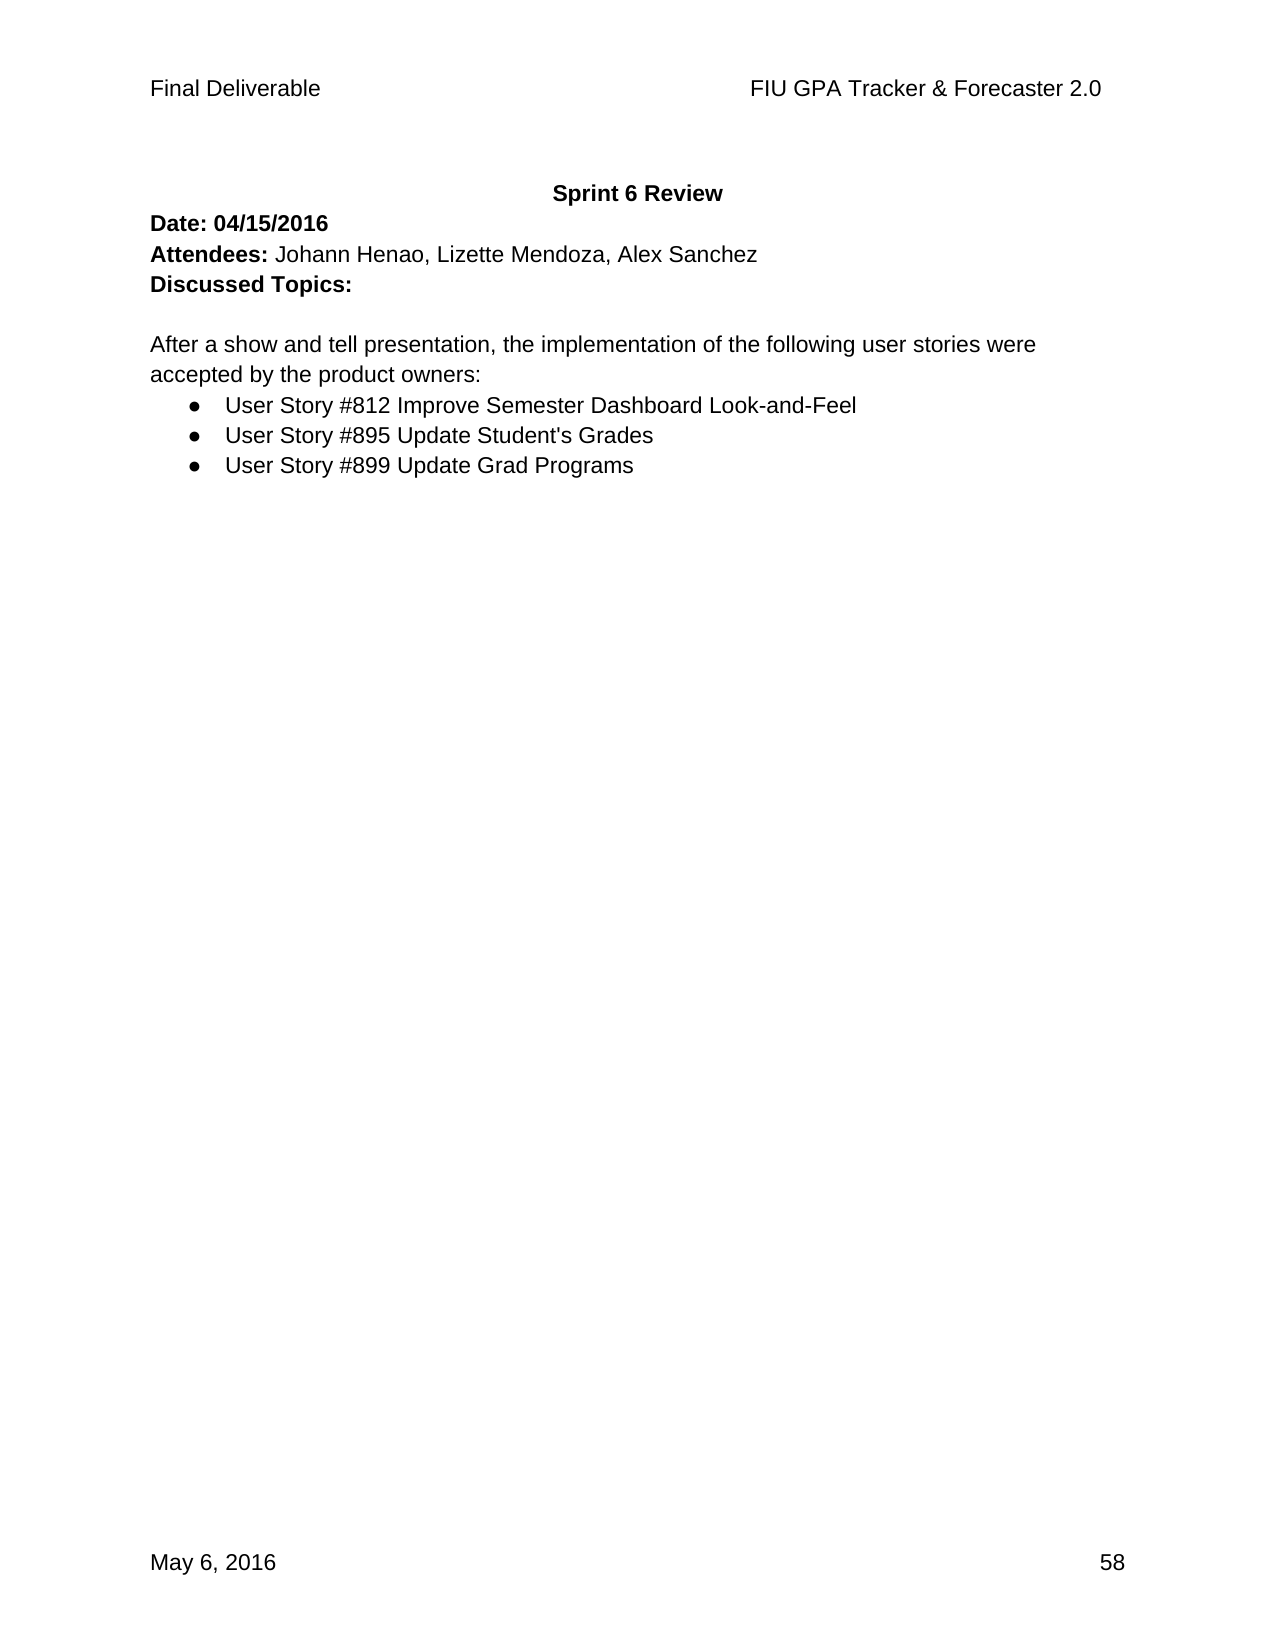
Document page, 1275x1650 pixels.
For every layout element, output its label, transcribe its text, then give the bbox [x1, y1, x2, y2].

text Attendees: Johann Henao, Lizette Mendoza, Alex Sanchez [150, 241, 1125, 267]
list User Story #899 Update Grad Programs [187, 452, 1125, 478]
text Sprint 6 Review [150, 180, 1125, 207]
text Date: 04/15/2016 [150, 210, 1125, 237]
text After a show and tell presentation, the implementation of the following user stories were accepted by the product owners: [150, 331, 1125, 388]
list User Story #812 Improve Semester Dashboard Look-and-Feel [187, 392, 1125, 418]
text Discussed Topics: [150, 271, 1125, 297]
list User Story #895 Update Student's Grades [187, 422, 1125, 448]
